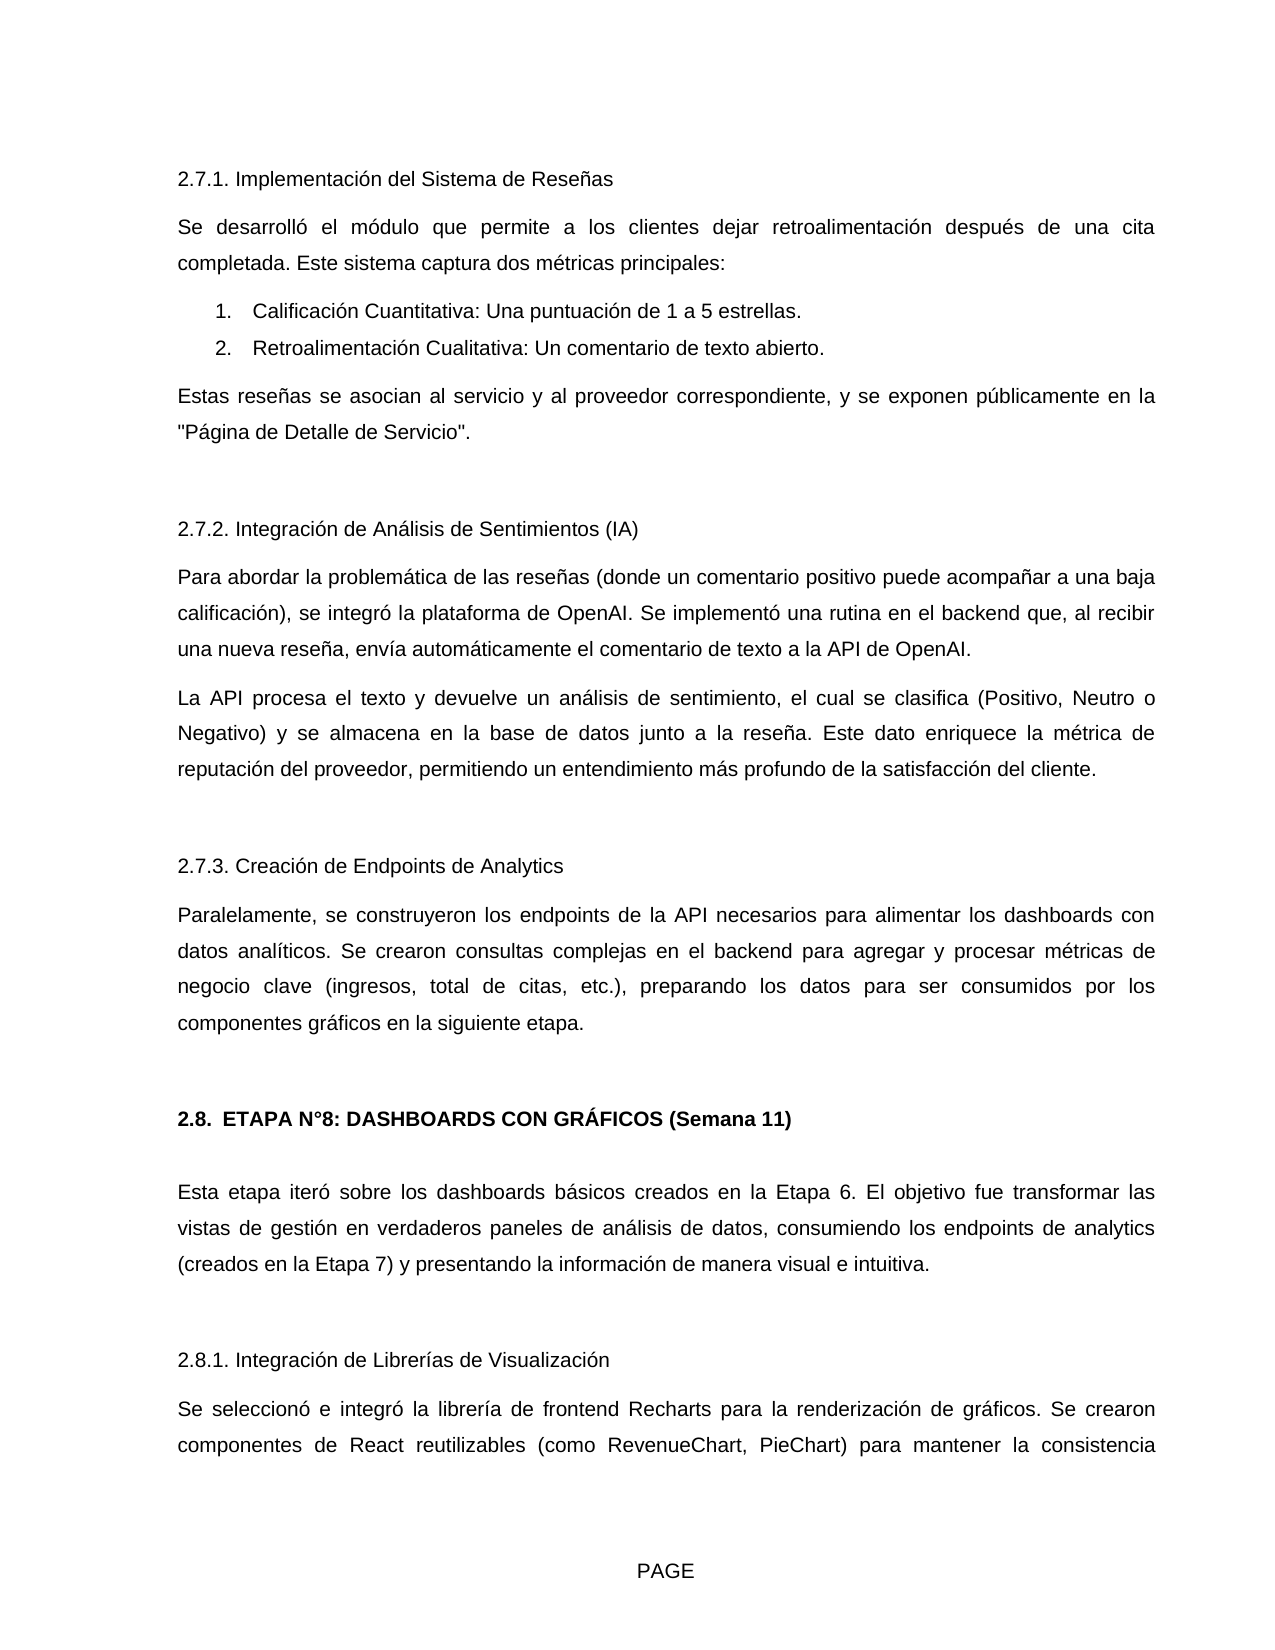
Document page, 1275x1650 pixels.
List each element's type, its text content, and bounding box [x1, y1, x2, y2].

text 2.8.1. Integración de Librerías de Visualización [177, 1348, 1157, 1372]
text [177, 1397, 1157, 1457]
text Para abordar la problemática de las reseñas (donde un comentario positivo puede acompañar a una baja calificación), se integró la plataforma de OpenAI. Se implementó una rutina en el backend que, al recibir una nueva reseña, envía automáticamente el comentario de texto a la API de OpenAI. [177, 565, 1157, 661]
text Esta etapa iteró sobre los dashboards básicos creados en la Etapa 6. El objetivo fue transformar las vistas de gestión en verdaderos paneles de análisis de datos, consumiendo los endpoints de analytics (creados en la Etapa 7) y presentando la información de manera visual e intuitiva. [177, 1179, 1157, 1275]
list Calificación Cuantitativa: Una puntuación de 1 a 5 estrellas. [215, 299, 1157, 323]
text 2.7.1. Implementación del Sistema de Reseñas [177, 167, 1157, 191]
text Paralelamente, se construyeron los endpoints de la API necesarios para alimentar los dashboards con datos analíticos. Se crearon consultas complejas en el backend para agregar y procesar métricas de negocio clave (ingresos, total de citas, etc.), preparando los datos para ser consumidos por los componentes gráficos en la siguiente etapa. [177, 902, 1157, 1034]
text Se desarrolló el módulo que permite a los clientes dejar retroalimentación después de una cita completada. Este sistema captura dos métricas principales: [177, 215, 1157, 275]
text 2.7.3. Creación de Endpoints de Analytics [177, 854, 1157, 878]
text Estas reseñas se asocian al servicio y al proveedor correspondiente, y se exponen públicamente en la "Página de Detalle de Servicio". [177, 384, 1157, 444]
text La API procesa el texto y devuelve un análisis de sentimiento, el cual se clasifica (Positivo, Neutro o Negativo) y se almacena en la base de datos junto a la reseña. Este dato enriquece la métrica de reputación del proveedor, permitiendo un entendimiento más profundo de la satisfacción del cliente. [177, 685, 1157, 781]
subtitle ETAPA N°8: DASHBOARDS CON GRÁFICOS (Semana 11) [177, 1107, 1157, 1131]
text 2.7.2. Integración de Análisis de Sentimientos (IA) [177, 517, 1157, 541]
list Retroalimentación Cualitativa: Un comentario de texto abierto. [215, 335, 1157, 359]
